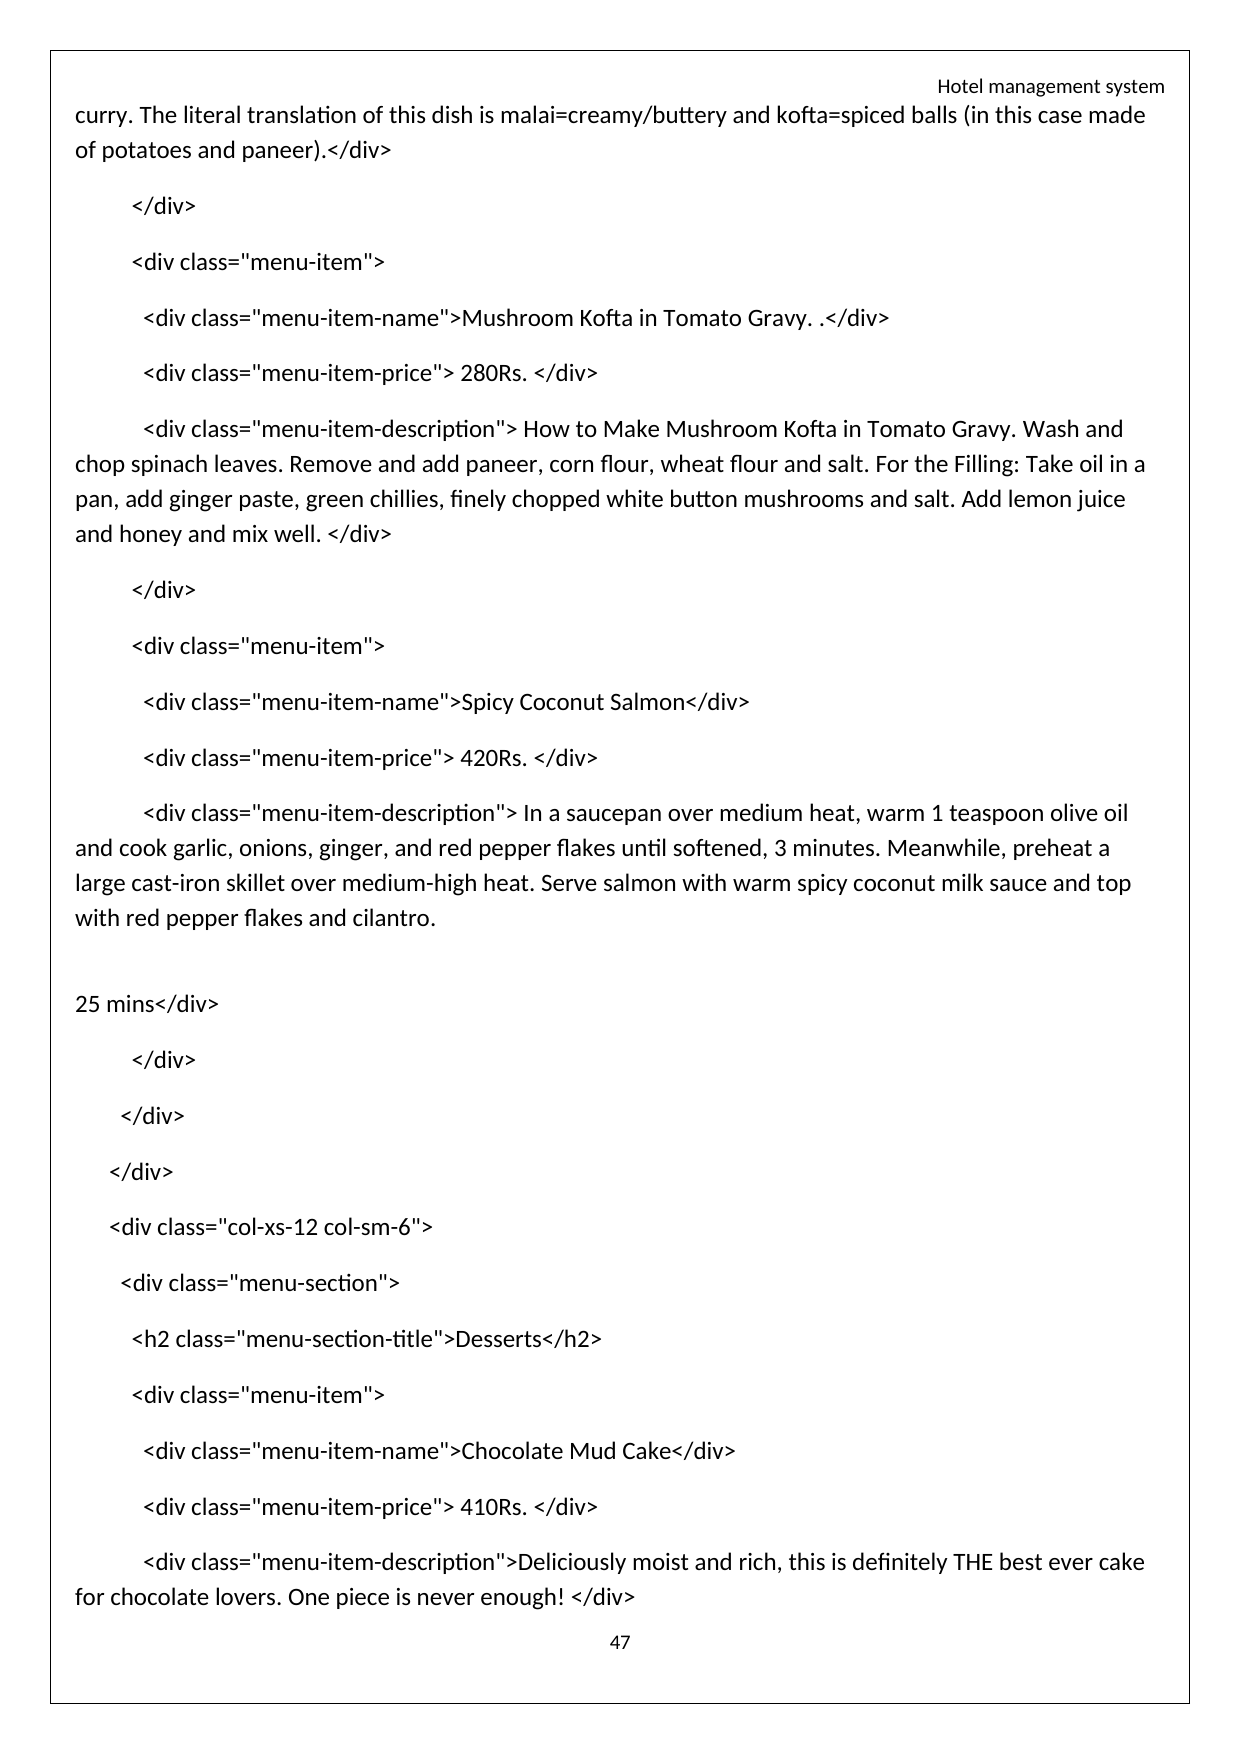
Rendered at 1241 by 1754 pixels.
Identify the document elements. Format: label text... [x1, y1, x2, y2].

text <div class="menu-item-name">Mushroom Kofta in Tomato Gravy. .</div> [75, 302, 1165, 332]
text </div> [75, 1156, 1165, 1186]
text <h2 class="menu-section-title">Desserts</h2> [75, 1323, 1165, 1354]
text <div class="menu-item-description">Deliciously moist and rich, this is definitely THE best ever cake for chocolate lovers. One piece is never enough! </div> [75, 1547, 1165, 1612]
text <div class="col-xs-12 col-sm-6"> [75, 1212, 1165, 1242]
text </div> [75, 574, 1165, 605]
text </div> [75, 1044, 1165, 1074]
text <div class="menu-item-description"> In a saucepan over medium heat, warm 1 teaspoon olive oil and cook garlic, onions, ginger, and red pepper flakes until softened, 3 minutes. Meanwhile, preheat a large cast-iron skillet over medium-high heat. Serve salmon with warm spicy coconut milk sauce and top with red pepper flakes and cilantro. [75, 797, 1165, 933]
text <div class="menu-item-name">Chocolate Mud Cake</div> [75, 1435, 1165, 1465]
text <div class="menu-section"> [75, 1267, 1165, 1298]
text <div class="menu-item-price"> 420Rs. </div> [75, 742, 1165, 772]
text </div> [75, 1100, 1165, 1130]
text </div> [75, 190, 1165, 221]
text <div class="menu-item"> [75, 1379, 1165, 1409]
text <div class="menu-item-name">Spicy Coconut Salmon</div> [75, 686, 1165, 716]
text <div class="menu-item-description"> How to Make Mushroom Kofta in Tomato Gravy. Wash and chop spinach leaves. Remove and add paneer, corn flour, wheat flour and salt. For the Filling: Take oil in a pan, add ginger paste, green chillies, finely chopped white button mushrooms and salt. Add lemon juice and honey and mix well. </div> [75, 413, 1165, 549]
text <div class="menu-item-price"> 410Rs. </div> [75, 1491, 1165, 1521]
text <div class="menu-item"> [75, 246, 1165, 276]
text <div class="menu-item"> [75, 630, 1165, 661]
text 25 mins</div> [75, 958, 1165, 1019]
text <div class="menu-item-price"> 280Rs. </div> [75, 357, 1165, 388]
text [75, 99, 1165, 165]
